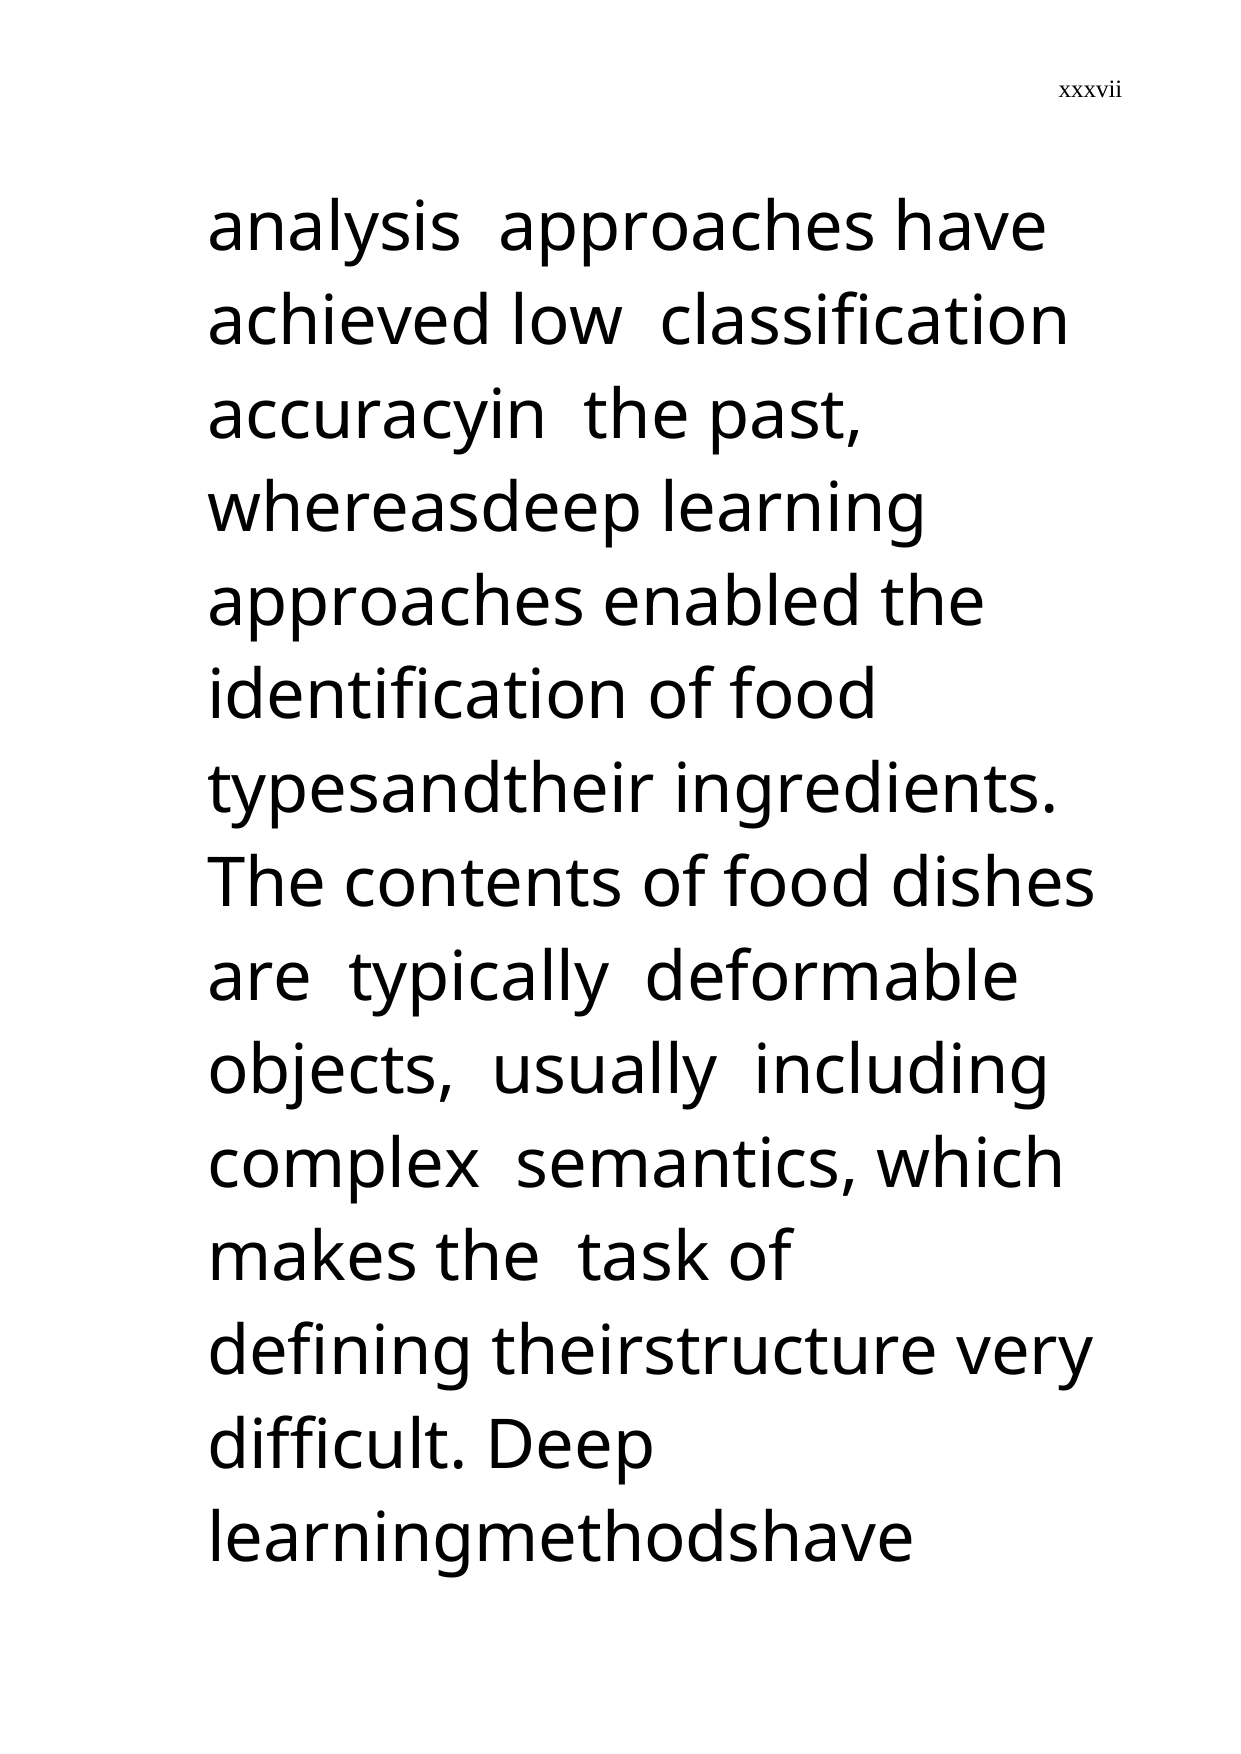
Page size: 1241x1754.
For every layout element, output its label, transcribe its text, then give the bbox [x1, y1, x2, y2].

text analysis approaches have achieved low classification accuracyin the past, whereasdeep learning [207, 177, 1122, 552]
text are typically deformable objects, usually including complex semantics, which makes the task of [207, 926, 1122, 1301]
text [207, 1301, 1122, 1582]
text approaches enabled the identification of food typesandtheir ingredients. The contents of food dishes [207, 552, 1122, 926]
